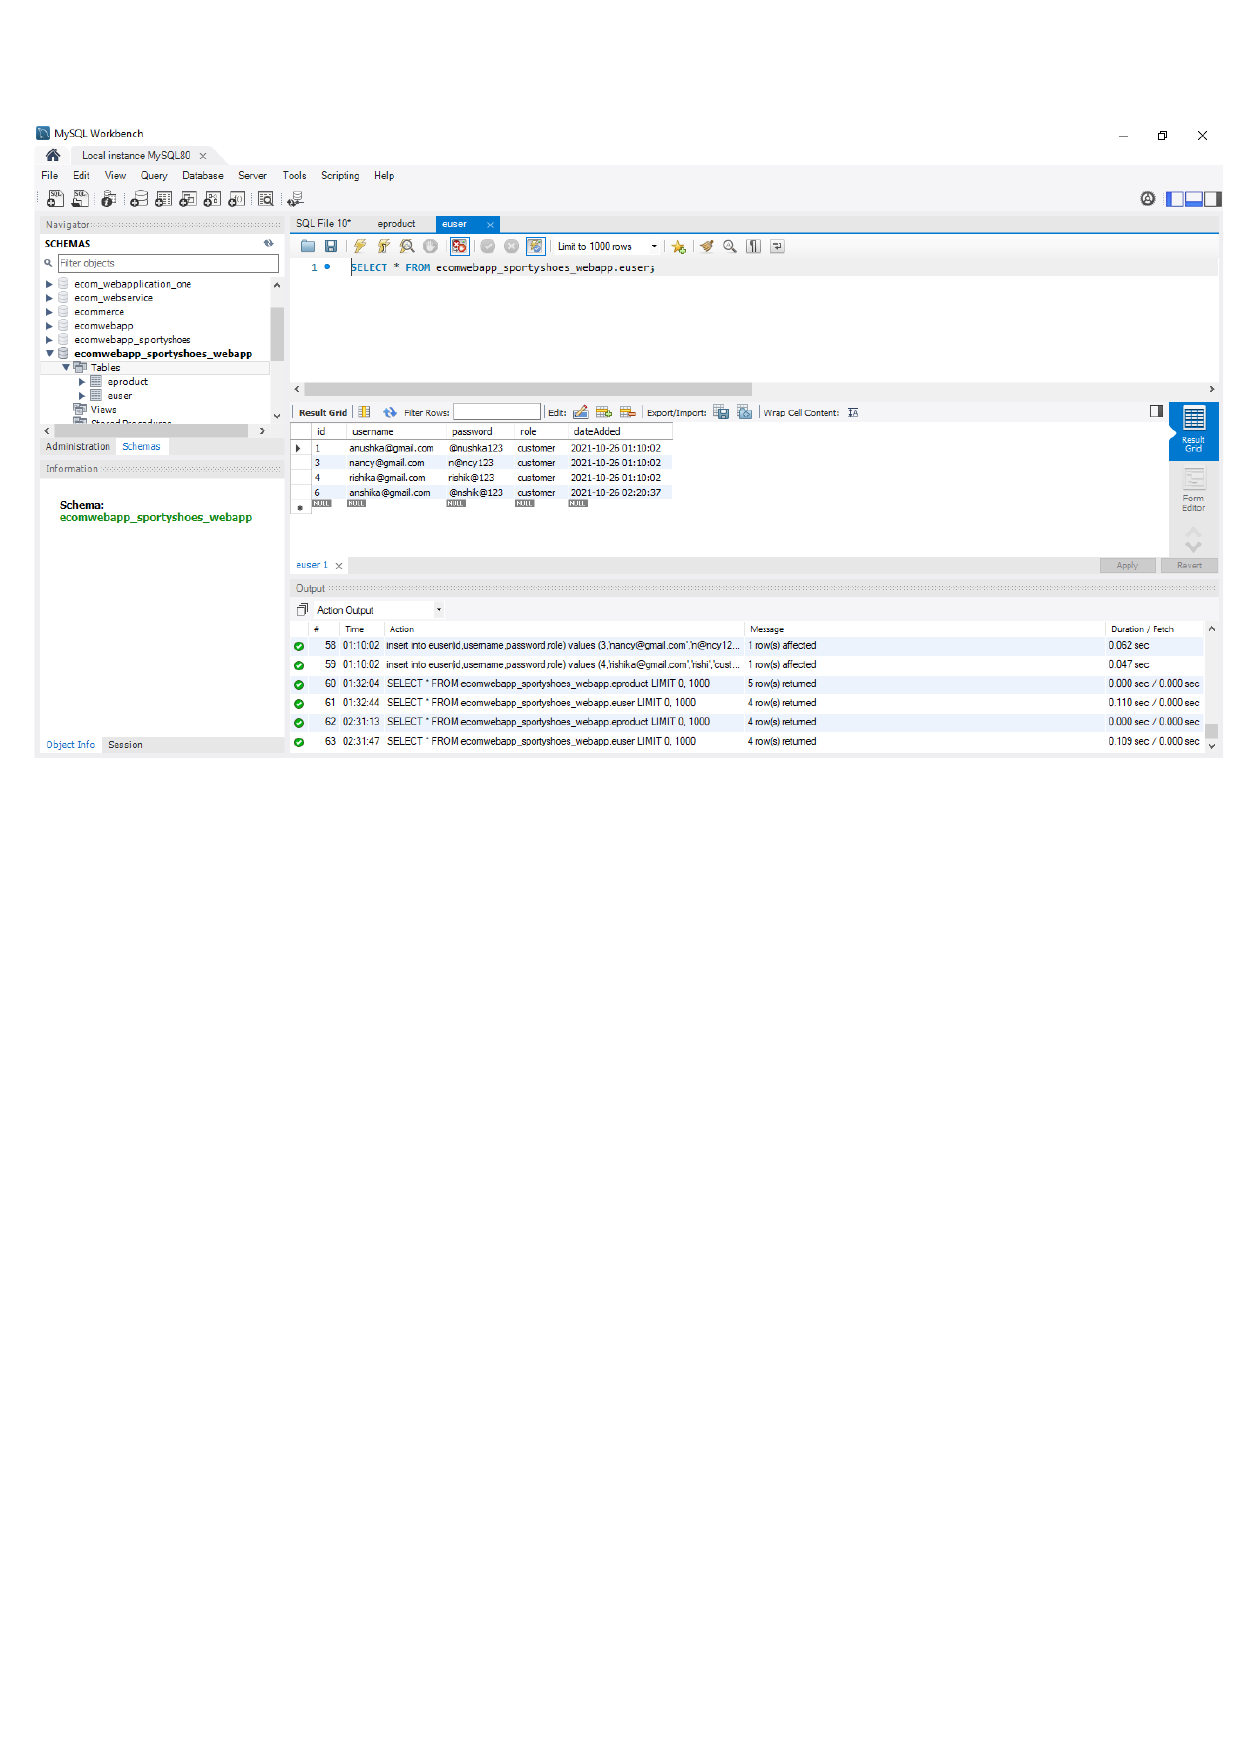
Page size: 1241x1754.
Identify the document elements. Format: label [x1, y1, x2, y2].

picture [34, 124, 1224, 758]
